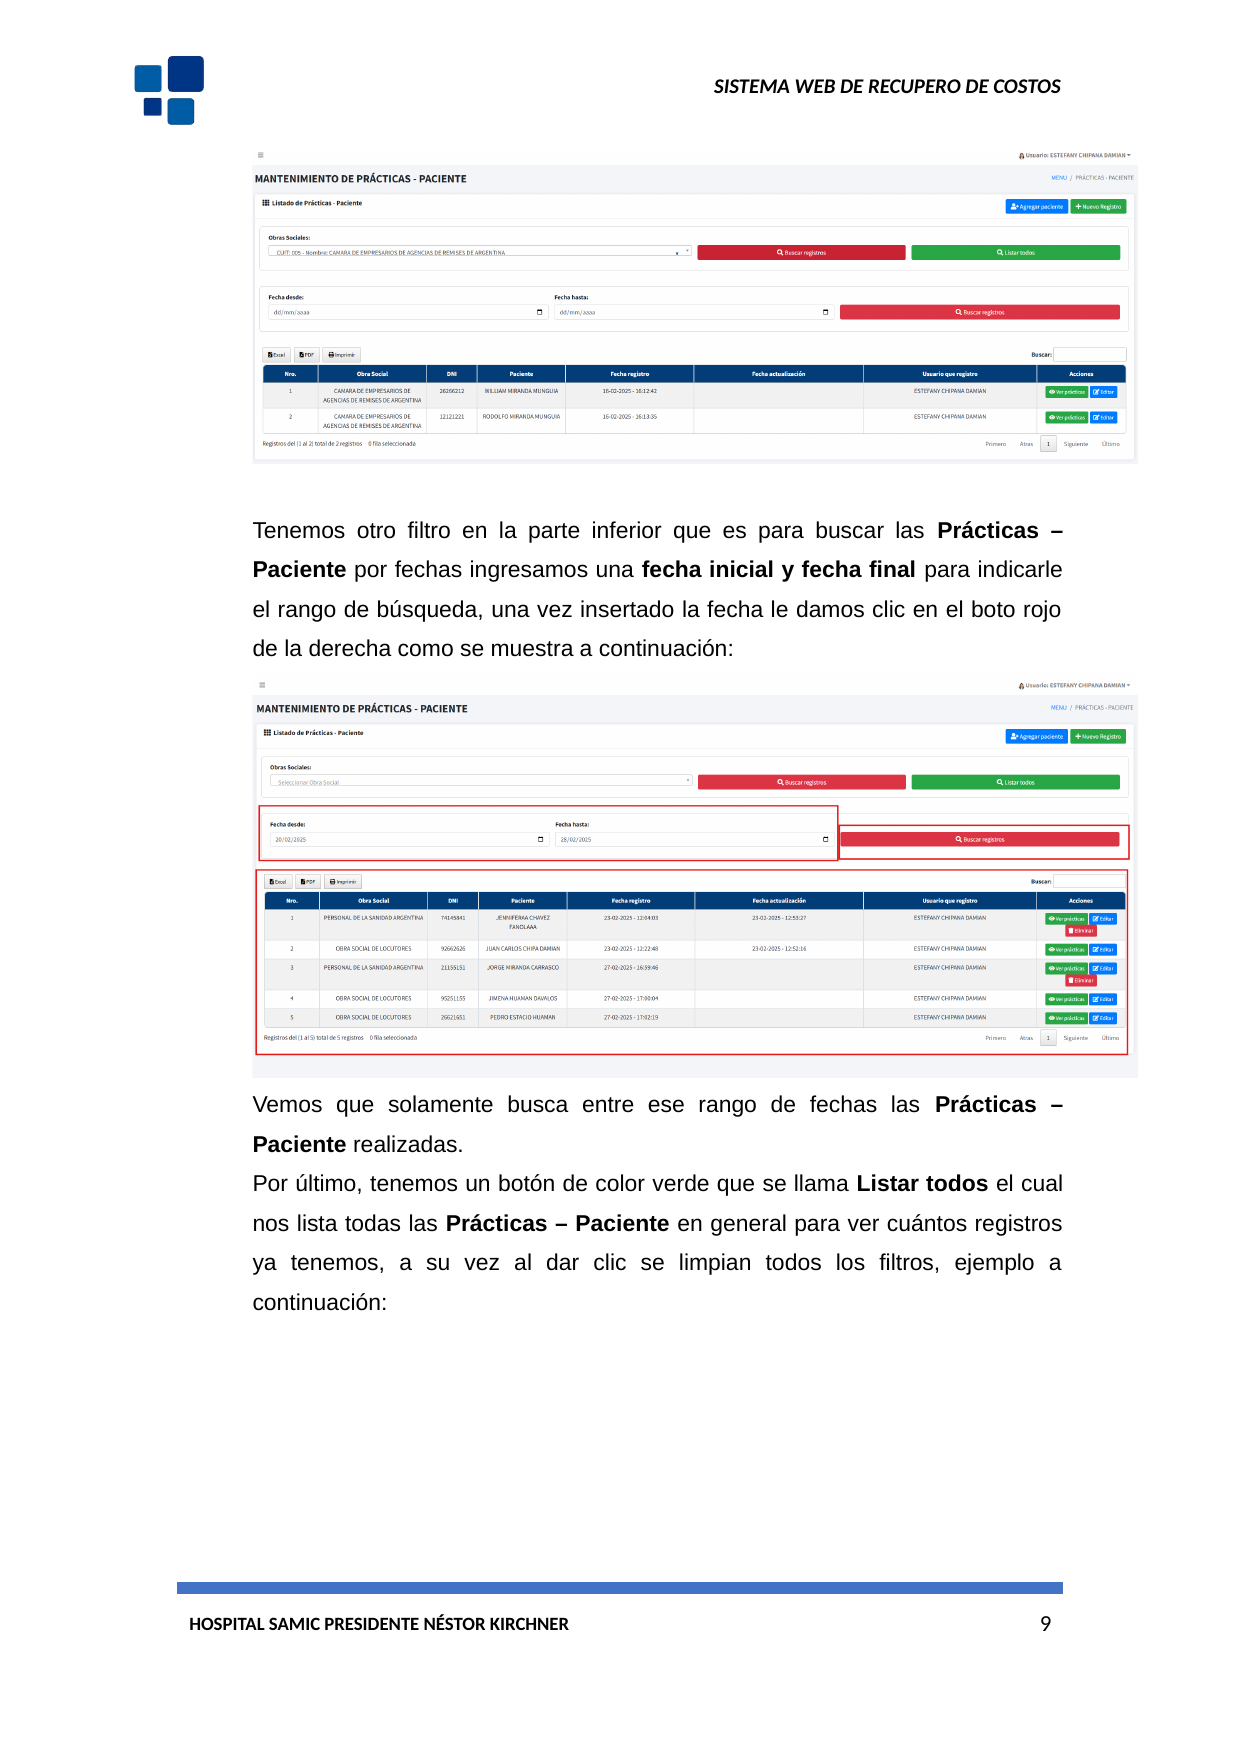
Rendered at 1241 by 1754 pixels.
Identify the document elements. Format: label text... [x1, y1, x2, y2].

list Vemos que solamente busca entre ese rango de fechas las Prácticas – Paciente realizadas. [252, 1091, 1063, 1157]
list Por último, tenemos un botón de color verde que se llama Listar todos el cual nos lista todas las Prácticas – Paciente en general para ver cuántos registros ya tenemos, a su vez al dar clic se limpian todos los filtros, ejemplo a continuación: [252, 1170, 1063, 1315]
picture [252, 147, 1138, 464]
picture [127, 50, 207, 125]
picture [252, 674, 1138, 1078]
list Tenemos otro filtro en la parte inferior que es para buscar las Prácticas – Paciente por fechas ingresamos una fecha inicial y fecha final para indicarle el rango de búsqueda, una vez insertado la fecha le damos clic en el boto rojo de la derecha como se muestra a continuación: [252, 517, 1063, 661]
